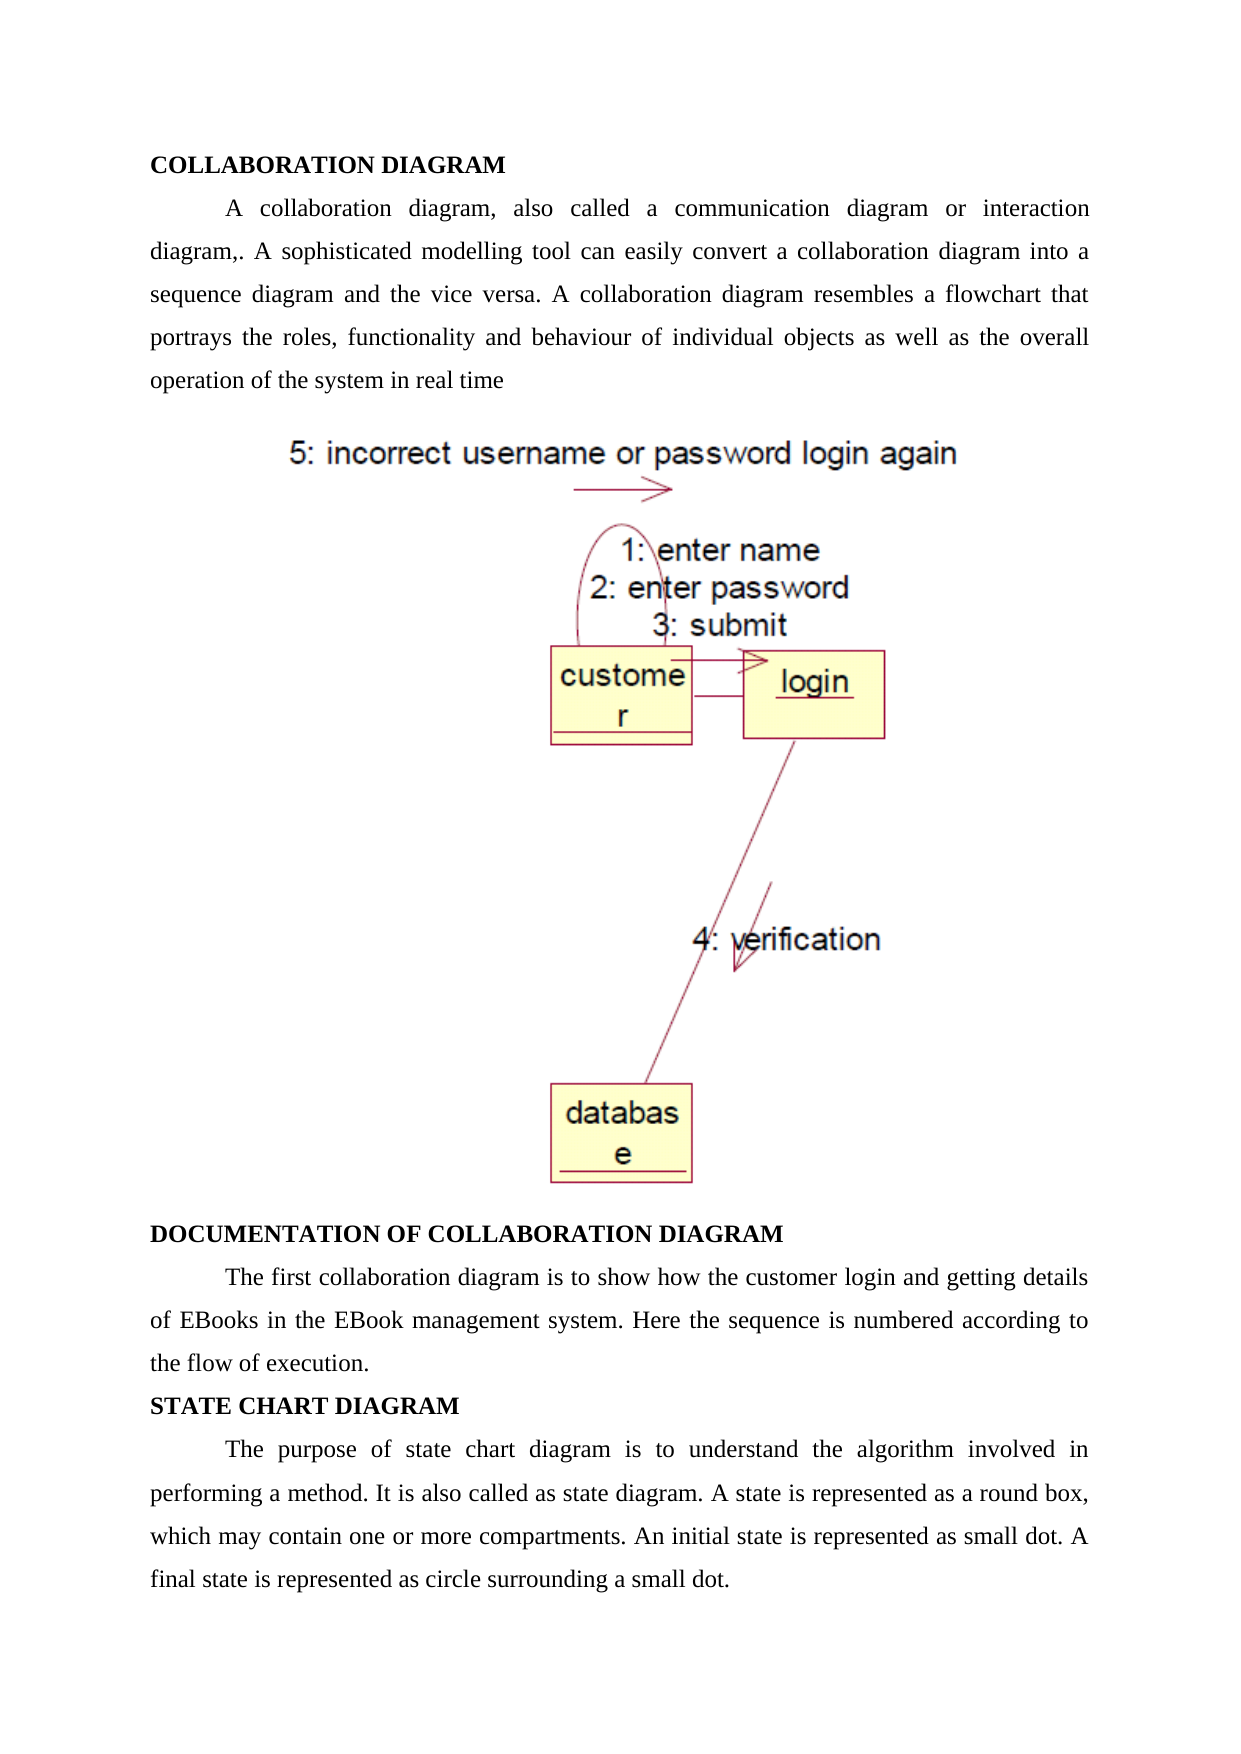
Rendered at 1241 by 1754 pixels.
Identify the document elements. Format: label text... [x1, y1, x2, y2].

text The purpose of state chart diagram is to understand the algorithm involved in performing a method. It is also called as state diagram. A state is represented as a round box, which may contain one or more compartments. An initial state is represented as small dot. A final state is represented as circle surrounding a small dot. [150, 1434, 1090, 1593]
text The first collaboration diagram is to show how the customer login and getting details of EBooks in the EBook management system. Here the sequence is numbered according to the flow of execution. [150, 1262, 1090, 1377]
text COLLABORATION DIAGRAM [150, 150, 1090, 179]
text DOCUMENTATION OF COLLABORATION DIAGRAM [150, 1219, 1090, 1248]
text STATE CHART DIAGRAM [150, 1391, 1090, 1420]
text A collaboration diagram, also called a communication diagram or interaction diagram,. A sophisticated modelling tool can easily convert a collaboration diagram into a sequence diagram and the vice versa. A collaboration diagram resembles a flowchart that portrays the roles, functionality and behaviour of individual objects as well as the overall operation of the system in real time [150, 193, 1090, 394]
